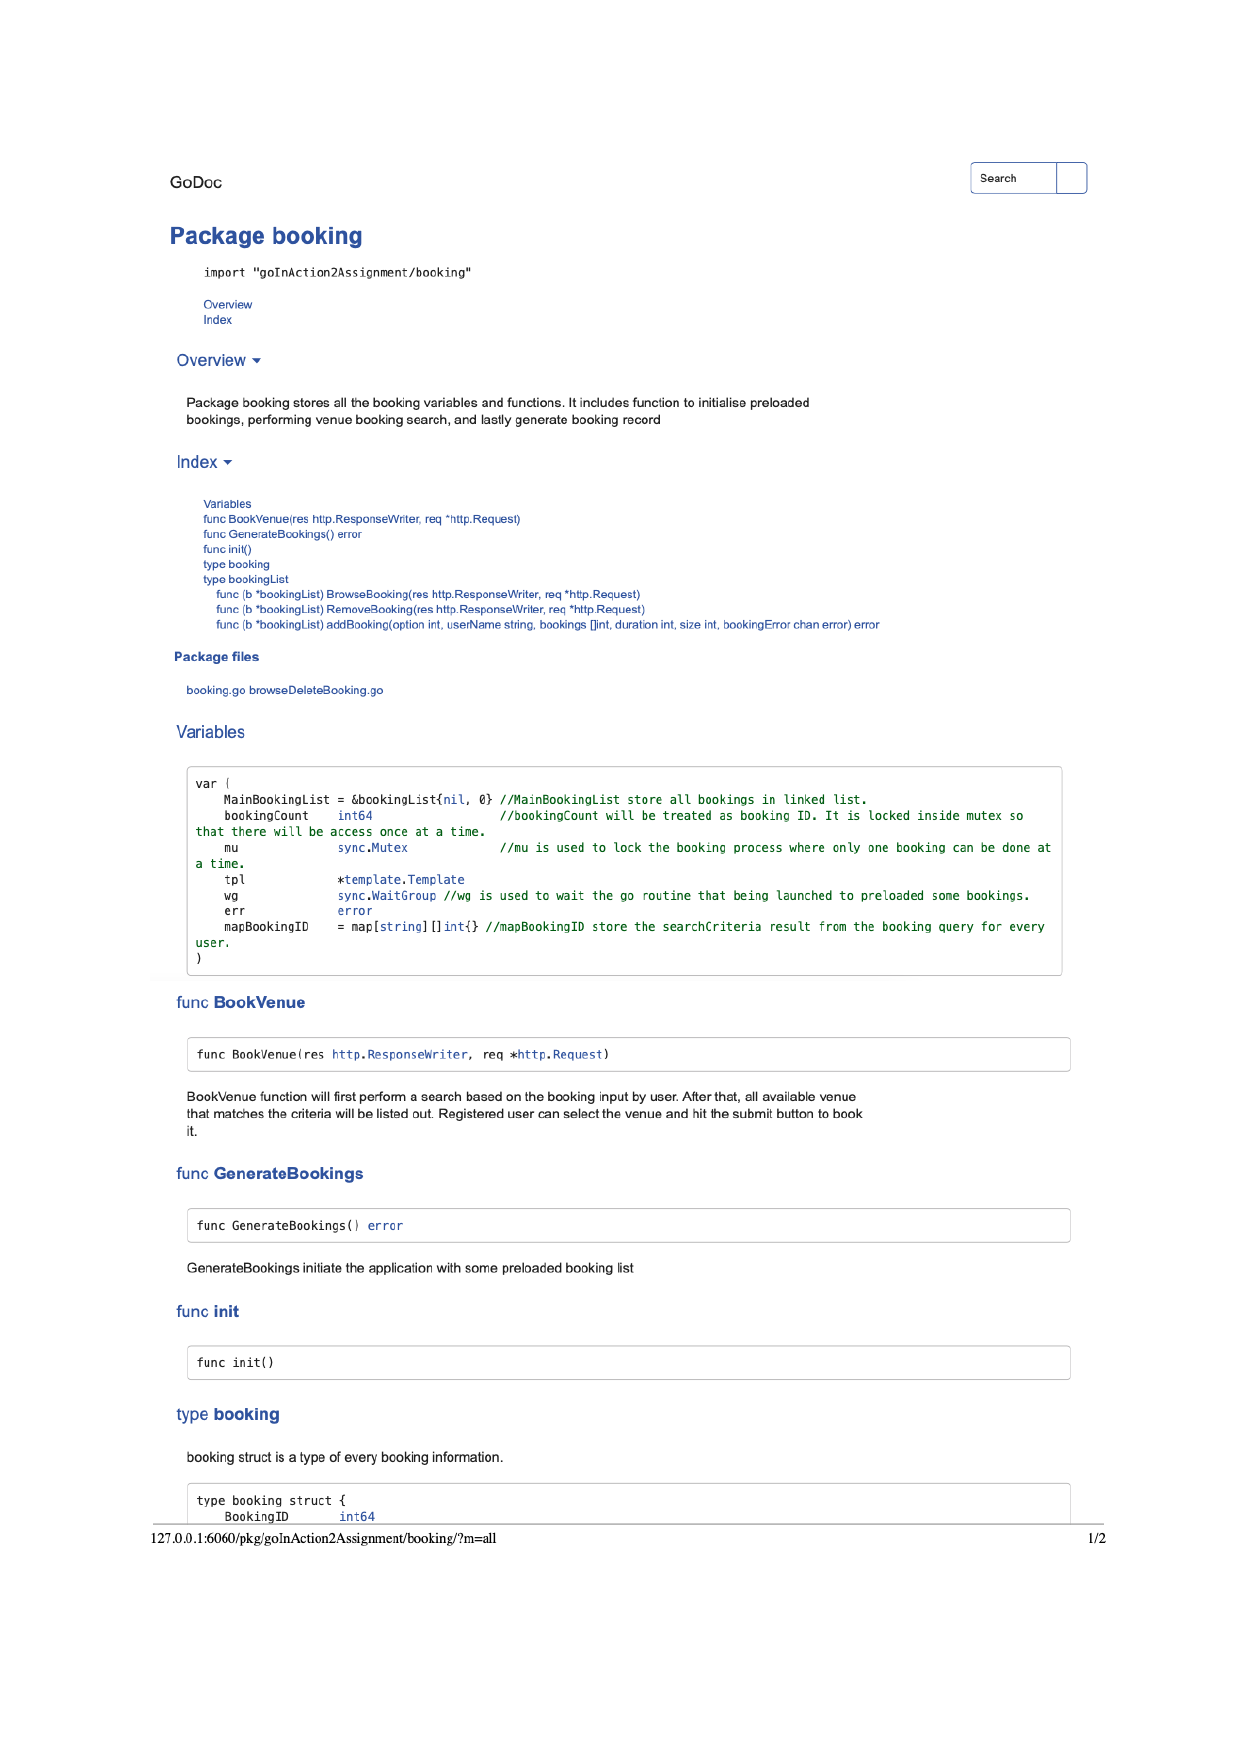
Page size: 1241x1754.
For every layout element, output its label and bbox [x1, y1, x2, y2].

picture [150, 150, 1127, 1565]
